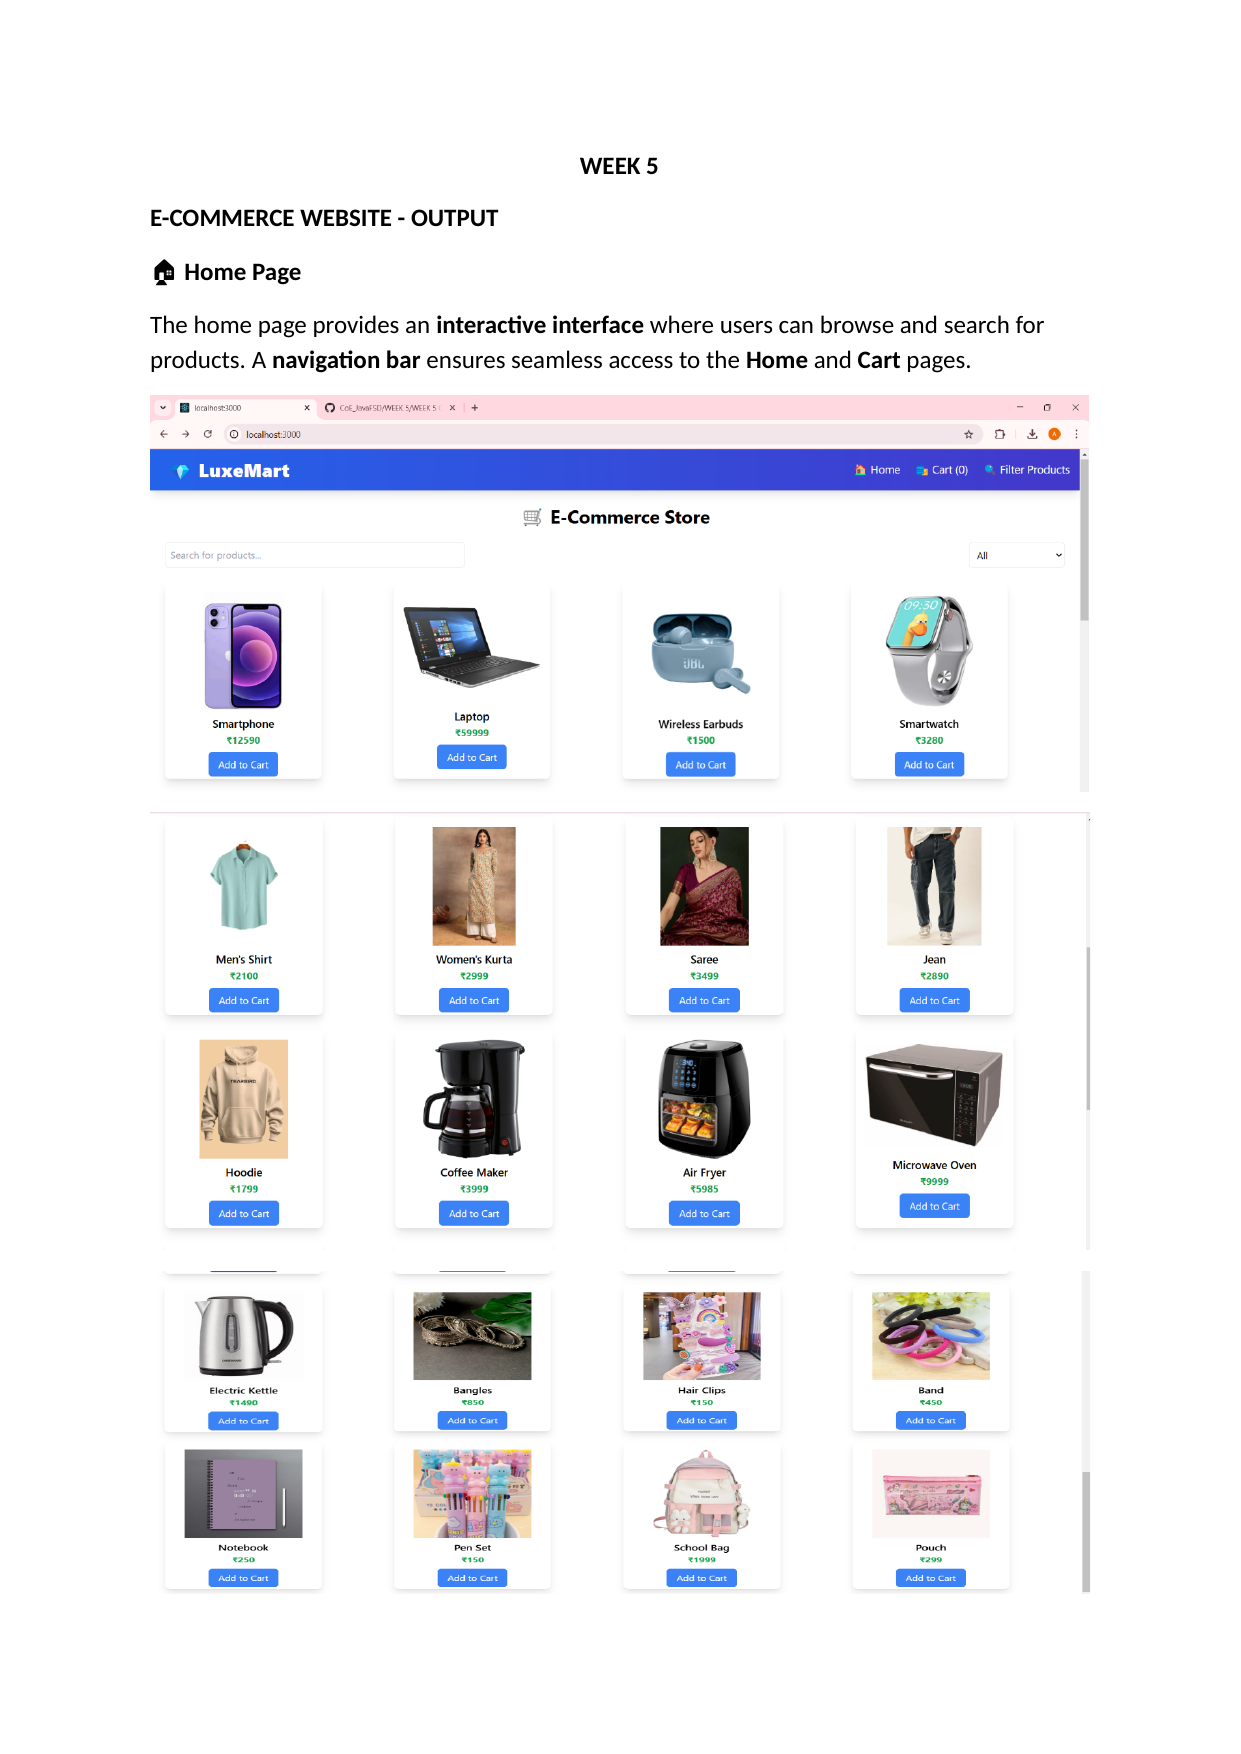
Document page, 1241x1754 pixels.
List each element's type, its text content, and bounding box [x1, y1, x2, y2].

picture [150, 395, 1089, 792]
picture [150, 1271, 1091, 1594]
text 🏠 Home Page [150, 253, 1090, 287]
picture [150, 812, 1091, 1250]
text WEEK 5 [150, 150, 1090, 181]
text E-COMMERCE WEBSITE - OUTPUT [150, 202, 1090, 232]
text The home page provides an interactive interface where users can browse and search for products. A navigation bar ensures seamless access to the Home and Cart pages. [150, 309, 1090, 375]
